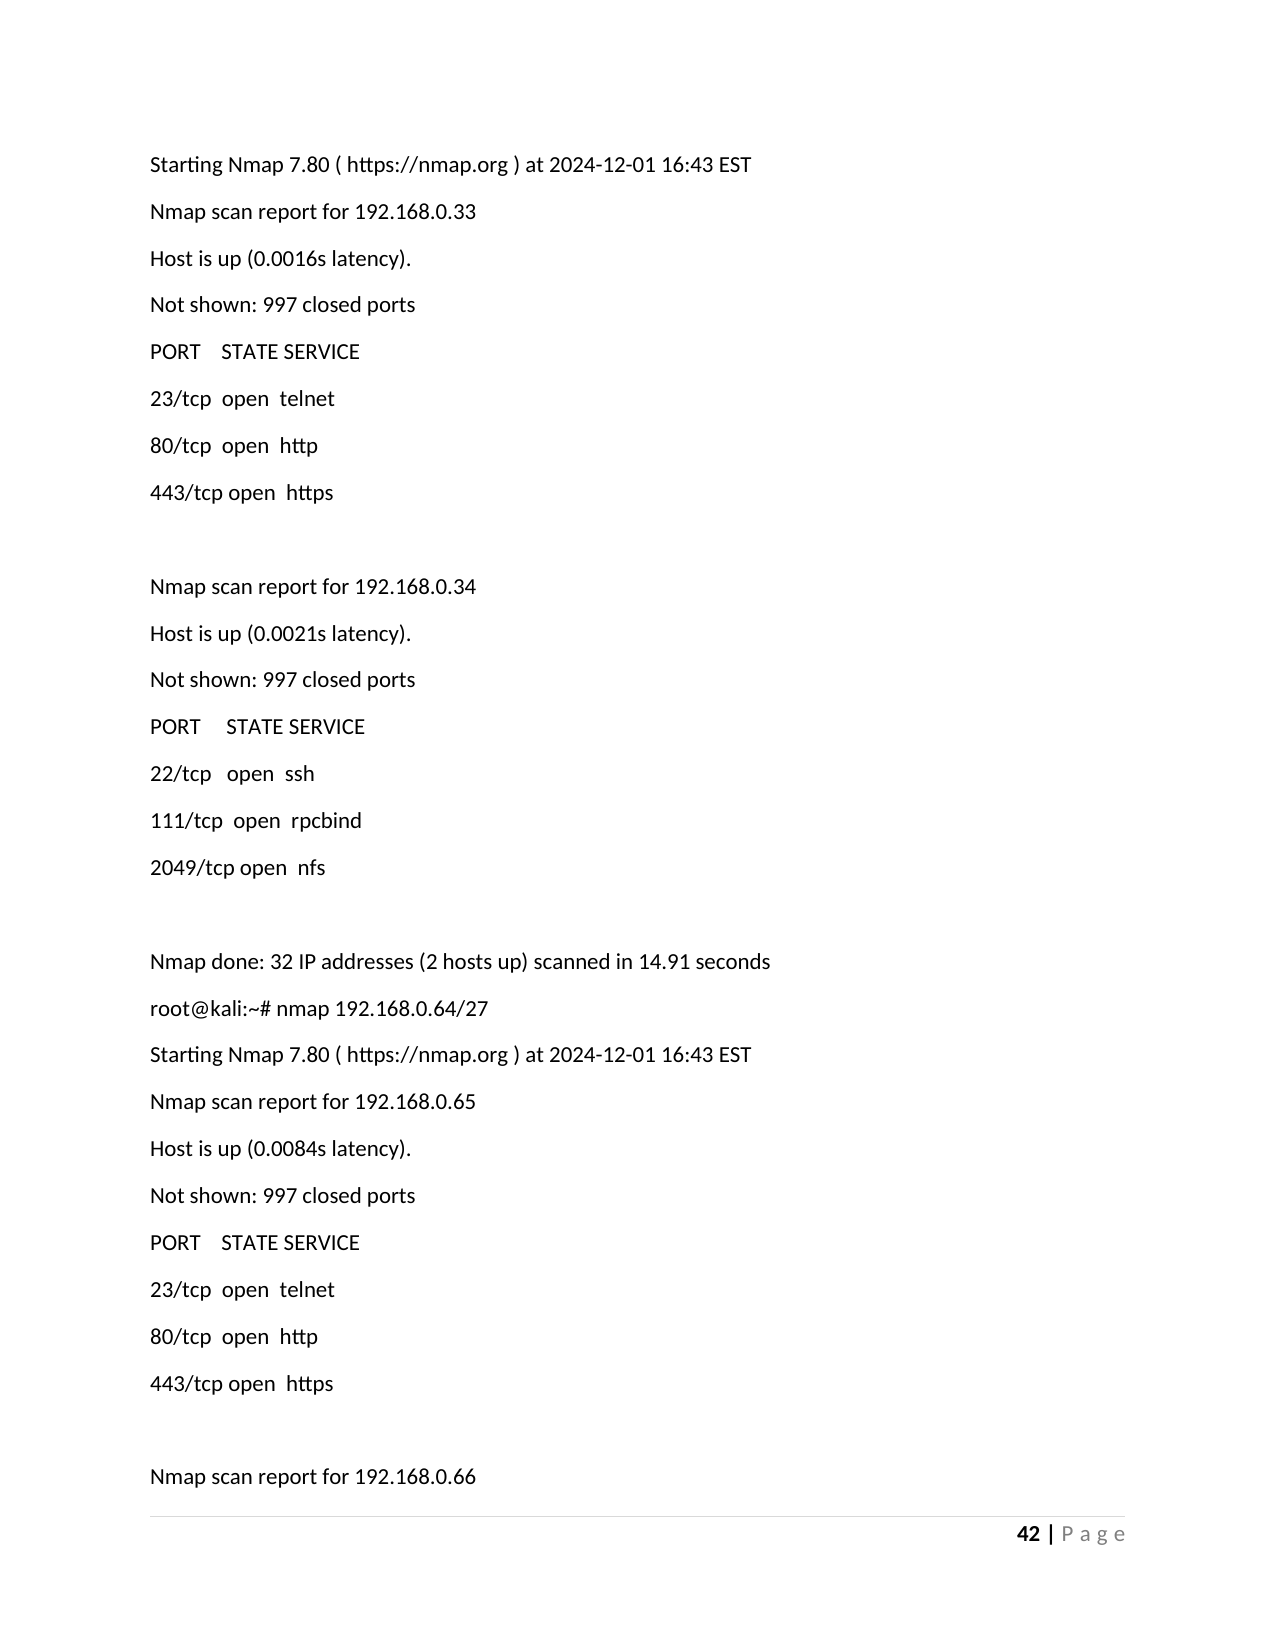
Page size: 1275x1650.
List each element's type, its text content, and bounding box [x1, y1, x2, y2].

text PORT STATE SERVICE [150, 712, 1125, 741]
text Not shown: 997 closed ports [150, 666, 1125, 694]
text Starting Nmap 7.80 ( https://nmap.org ) at 2024-12-01 16:43 EST [150, 1041, 1125, 1069]
text PORT STATE SERVICE [150, 337, 1125, 366]
text 111/tcp open rpcbind [150, 806, 1125, 834]
text 2049/tcp open nfs [150, 853, 1125, 881]
text Not shown: 997 closed ports [150, 291, 1125, 319]
text Host is up (0.0021s latency). [150, 619, 1125, 647]
text 23/tcp open telnet [150, 1275, 1125, 1303]
text Starting Nmap 7.80 ( https://nmap.org ) at 2024-12-01 16:43 EST [150, 150, 1125, 178]
text PORT STATE SERVICE [150, 1228, 1125, 1256]
text 443/tcp open https [150, 1369, 1125, 1397]
text Nmap scan report for 192.168.0.66 [150, 1462, 1125, 1491]
text 80/tcp open http [150, 431, 1125, 459]
text Nmap scan report for 192.168.0.65 [150, 1087, 1125, 1116]
text 22/tcp open ssh [150, 759, 1125, 787]
text Not shown: 997 closed ports [150, 1181, 1125, 1209]
text Nmap scan report for 192.168.0.34 [150, 572, 1125, 600]
text Host is up (0.0016s latency). [150, 244, 1125, 272]
text Nmap scan report for 192.168.0.33 [150, 197, 1125, 225]
text root@kali:~# nmap 192.168.0.64/27 [150, 994, 1125, 1022]
text Nmap done: 32 IP addresses (2 hosts up) scanned in 14.91 seconds [150, 947, 1125, 975]
text 443/tcp open https [150, 478, 1125, 506]
text 80/tcp open http [150, 1322, 1125, 1350]
text 23/tcp open telnet [150, 384, 1125, 412]
text Host is up (0.0084s latency). [150, 1134, 1125, 1162]
